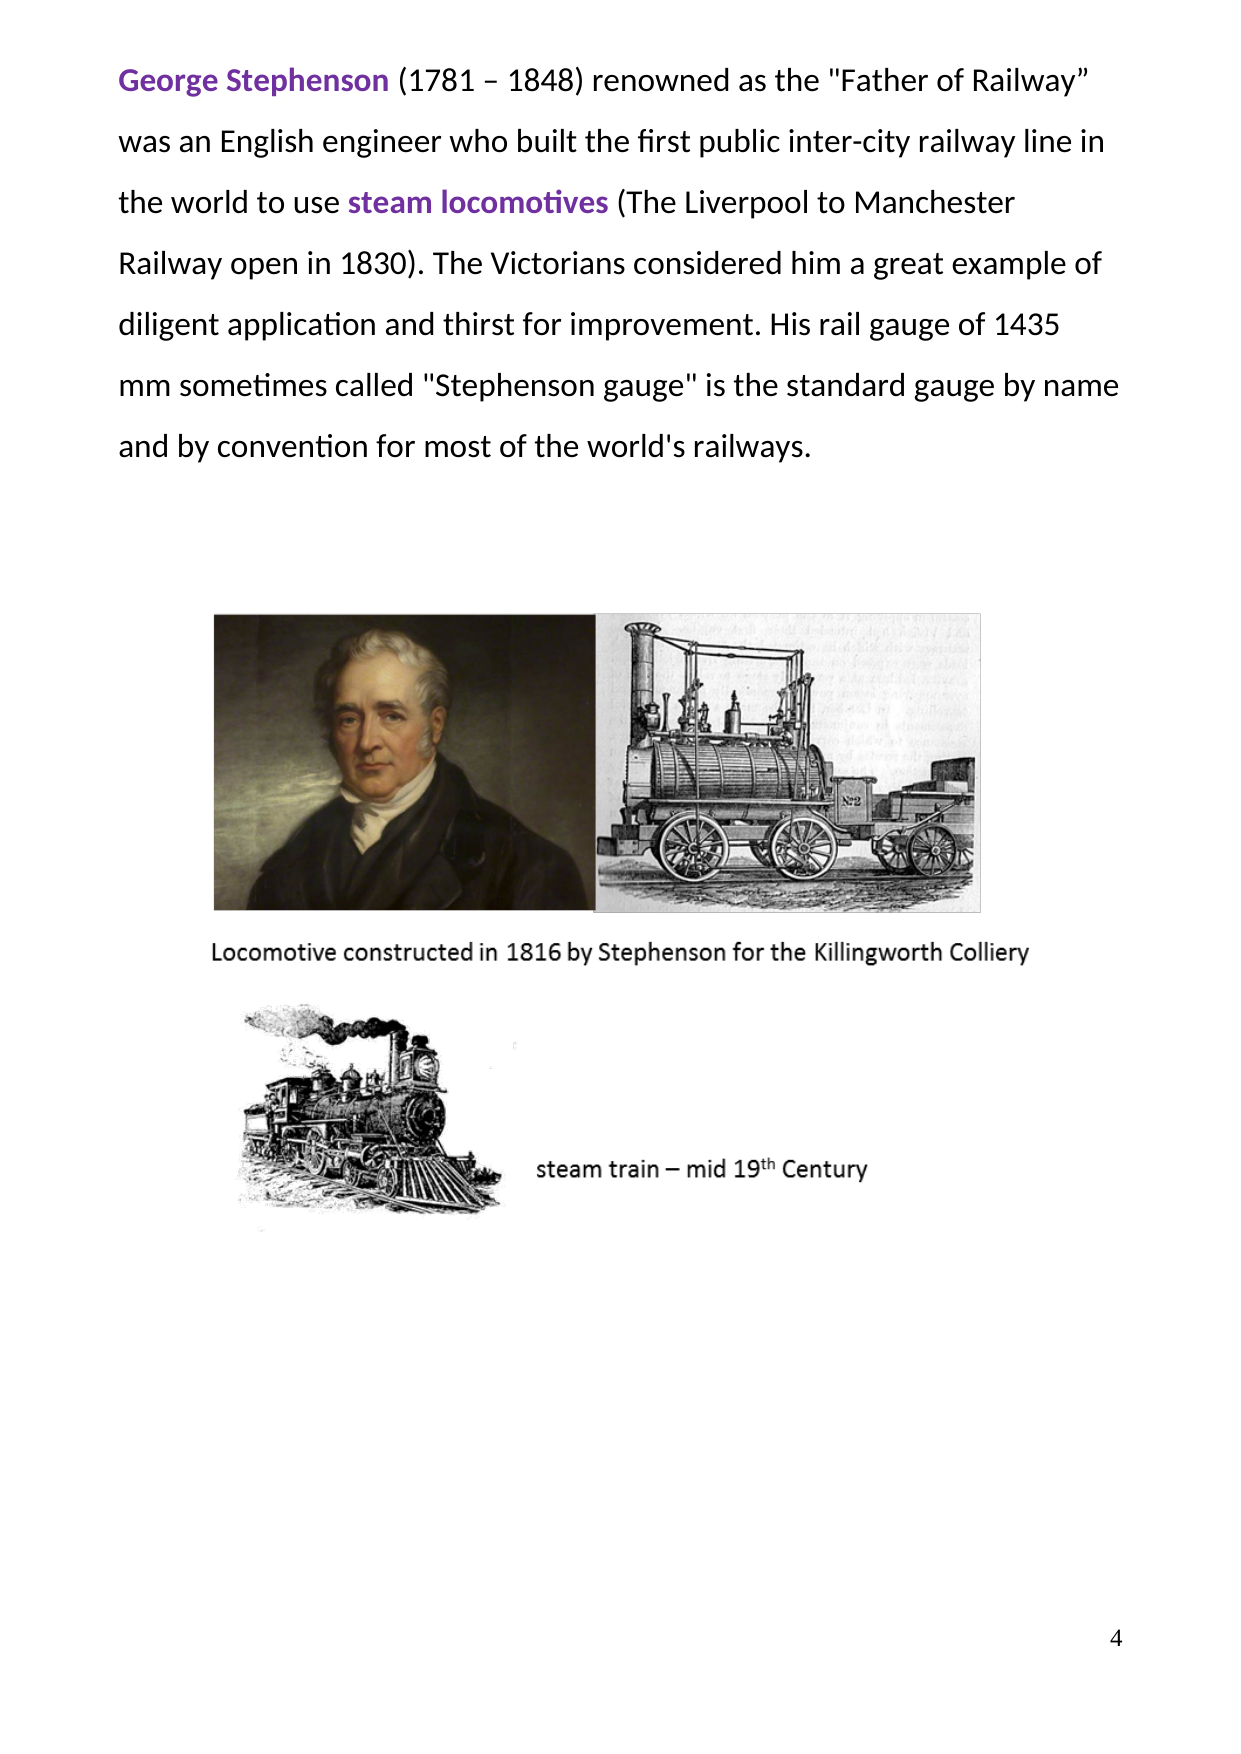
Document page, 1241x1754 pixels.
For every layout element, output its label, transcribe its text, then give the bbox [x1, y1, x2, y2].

text George Stephenson (1781 – 1848) renowned as the "Father of Railway” was an English engineer who built the first public inter-city railway line in the world to use steam locomotives (The Liverpool to Manchester Railway open in 1830). The Victorians considered him a great example of diligent application and thirst for improvement. His rail gauge of 1435 mm sometimes called "Stephenson gauge" is the standard gauge by name and by convention for most of the world's railways. [118, 59, 1122, 466]
picture [193, 608, 1047, 1242]
